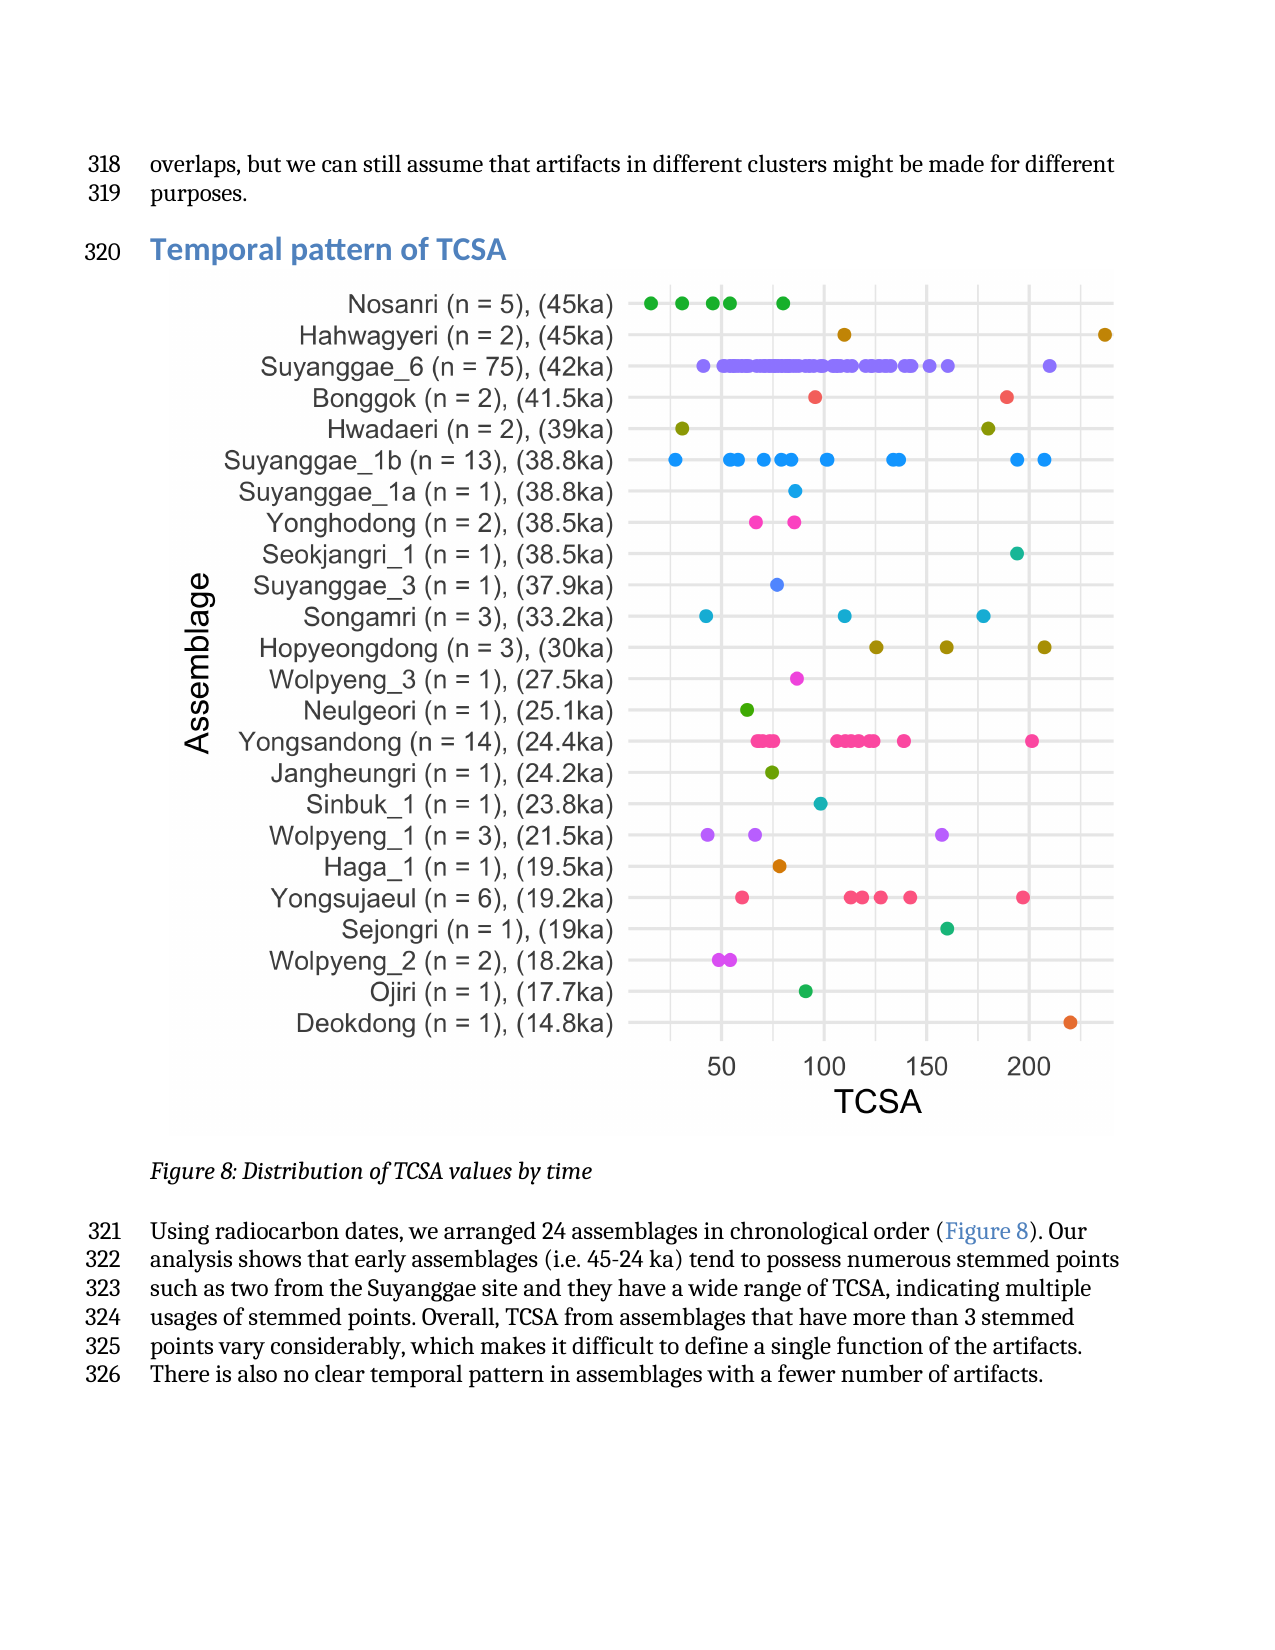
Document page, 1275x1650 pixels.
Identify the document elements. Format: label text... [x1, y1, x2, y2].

picture [168, 269, 1114, 1136]
table_header Figure 8: Distribution of TCSA values by time [139, 269, 1114, 1198]
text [150, 150, 1125, 207]
subtitle Temporal pattern of TCSA [150, 228, 1125, 269]
text Using radiocarbon dates, we arranged 24 assemblages in chronological order (Figure 8). Our analysis shows that early assemblages (i.e. 45-24 ka) tend to possess numerous stemmed points such as two from the Suyanggae site and they have a wide range of TCSA, indicating multiple usages of stemmed points. Overall, TCSA from assemblages that have more than 3 stemmed points vary considerably, which makes it difficult to define a single function of the artifacts. There is also no clear temporal pattern in assemblages with a fewer number of artifacts. [150, 1217, 1125, 1389]
